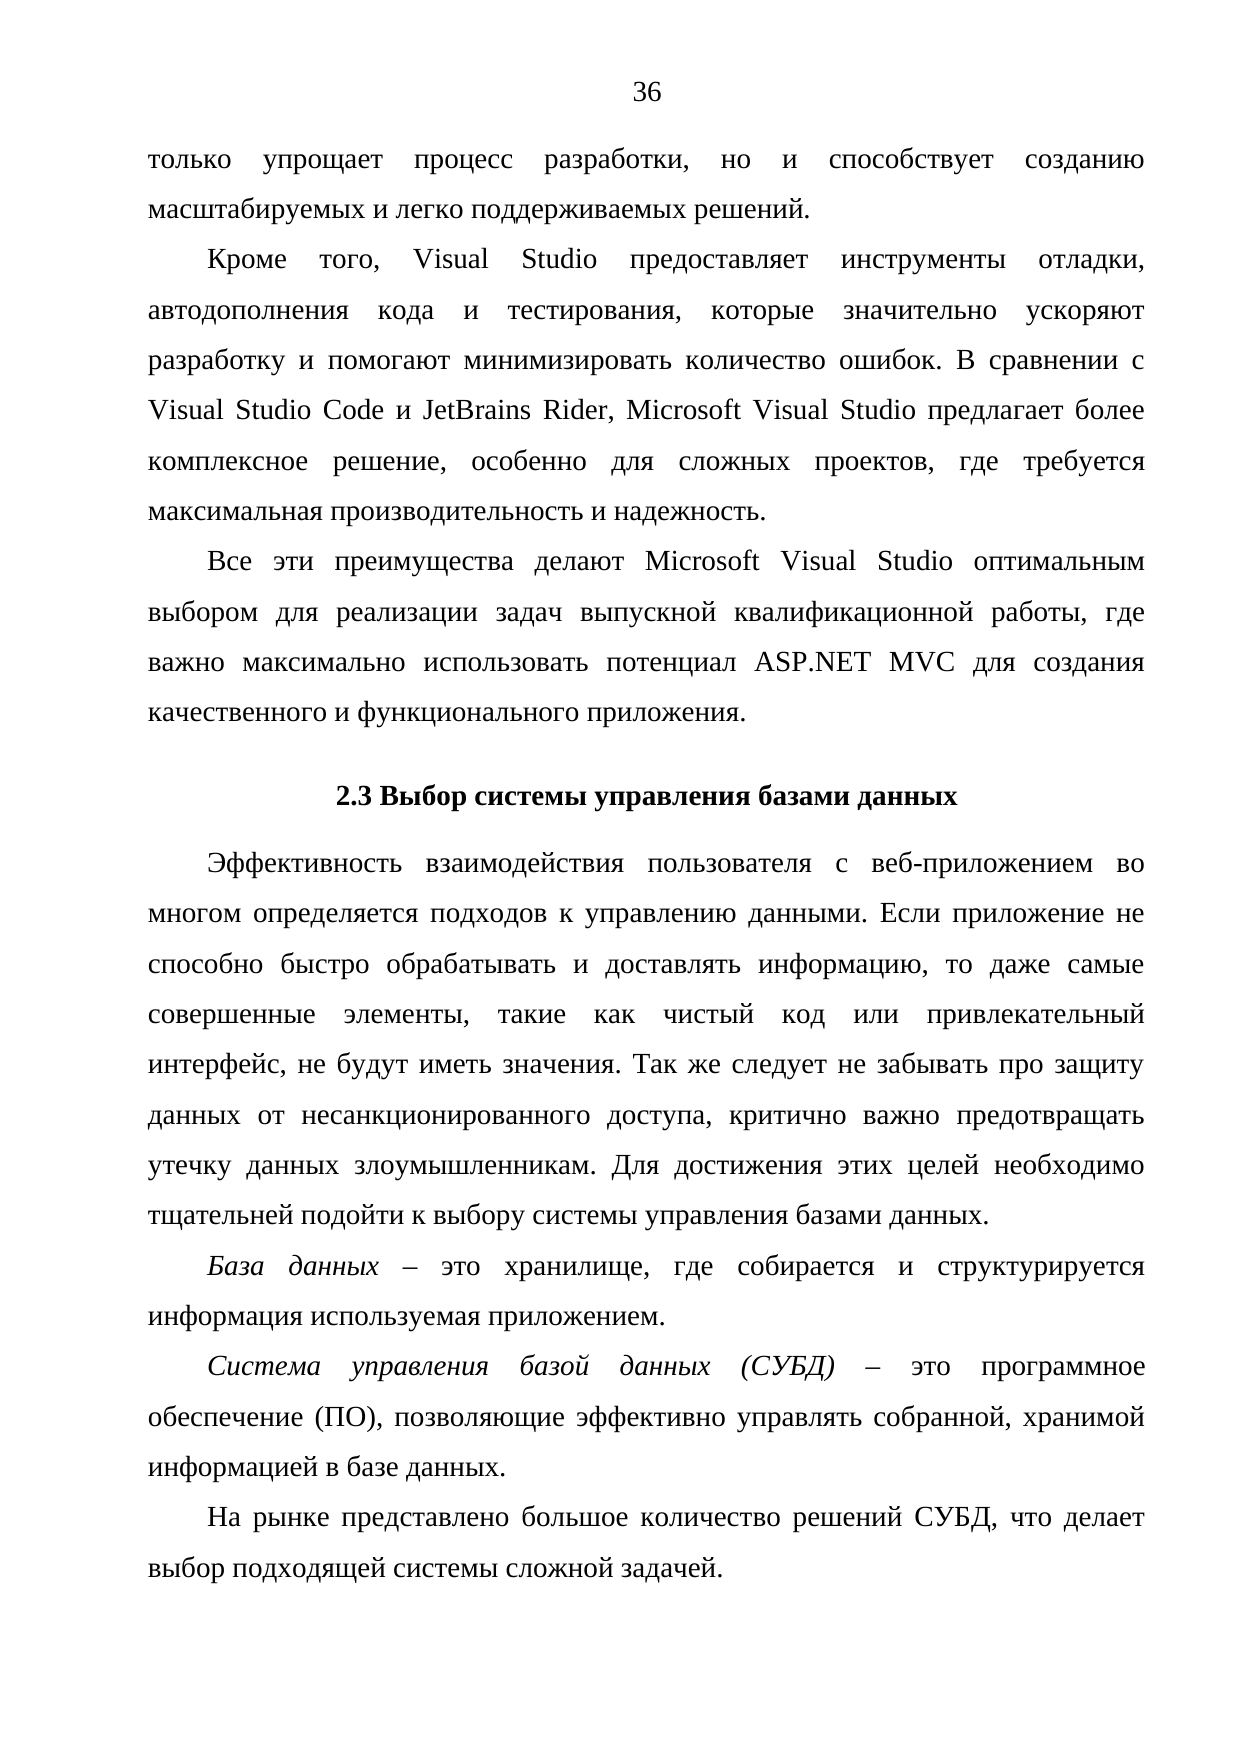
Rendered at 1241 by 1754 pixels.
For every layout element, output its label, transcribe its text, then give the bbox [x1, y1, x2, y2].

text Система управления базой данных (СУБД) – это программное обеспечение (ПО), позволяющие эффективно управлять собранной, хранимой информацией в базе данных. [148, 1348, 1146, 1483]
subtitle 2.3 Выбор системы управления базами данных [148, 778, 1146, 812]
text На рынке представлено большое количество решений СУБД, что делает выбор подходящей системы сложной задачей. [148, 1499, 1146, 1583]
text Эффективность взаимодействия пользователя с веб-приложением во многом определяется подходов к управлению данными. Если приложение не способно быстро обрабатывать и доставлять информацию, то даже самые совершенные элементы, такие как чистый код или привлекательный интерфейс, не будут иметь значения. Так же следует не забывать про защиту данных от несанкционированного доступа, критично важно предотвращать утечку данных злоумышленникам. Для достижения этих целей необходимо тщательней подойти к выбору системы управления базами данных. [148, 845, 1146, 1231]
text Все эти преимущества делают Microsoft Visual Studio оптимальным выбором для реализации задач выпускной квалификационной работы, где важно максимально использовать потенциал ASP.NET MVC для создания качественного и функционального приложения. [148, 543, 1146, 728]
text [148, 141, 1146, 225]
text База данных – это хранилище, где собирается и структурируется информация используемая приложением. [148, 1248, 1146, 1332]
text Кроме того, Visual Studio предоставляет инструменты отладки, автодополнения кода и тестирования, которые значительно ускоряют разработку и помогают минимизировать количество ошибок. В сравнении с Visual Studio Code и JetBrains Rider, Microsoft Visual Studio предлагает более комплексное решение, особенно для сложных проектов, где требуется максимальная производительность и надежность. [148, 242, 1146, 527]
